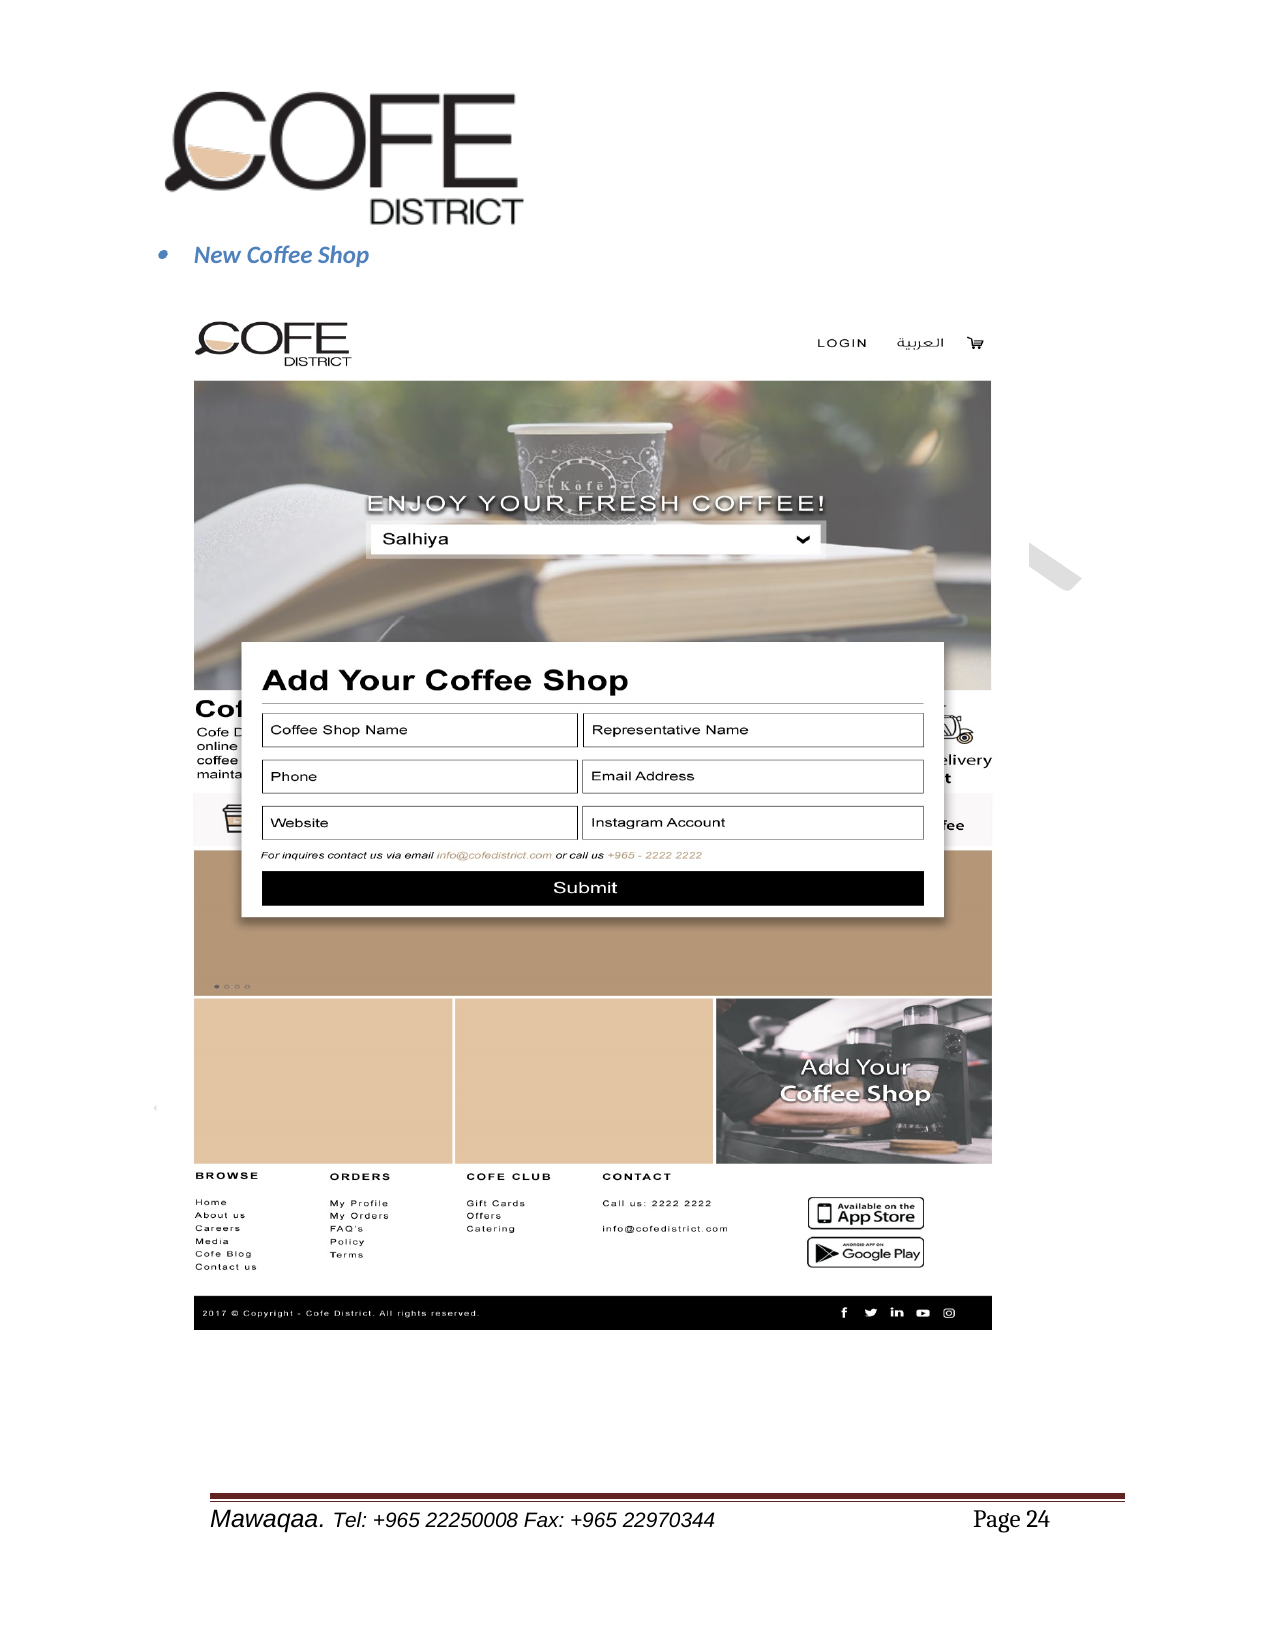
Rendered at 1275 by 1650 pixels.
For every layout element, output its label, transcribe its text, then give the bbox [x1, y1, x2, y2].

picture [162, 81, 535, 233]
list New Coffee Shop [156, 239, 1125, 269]
picture [156, 300, 1029, 1330]
